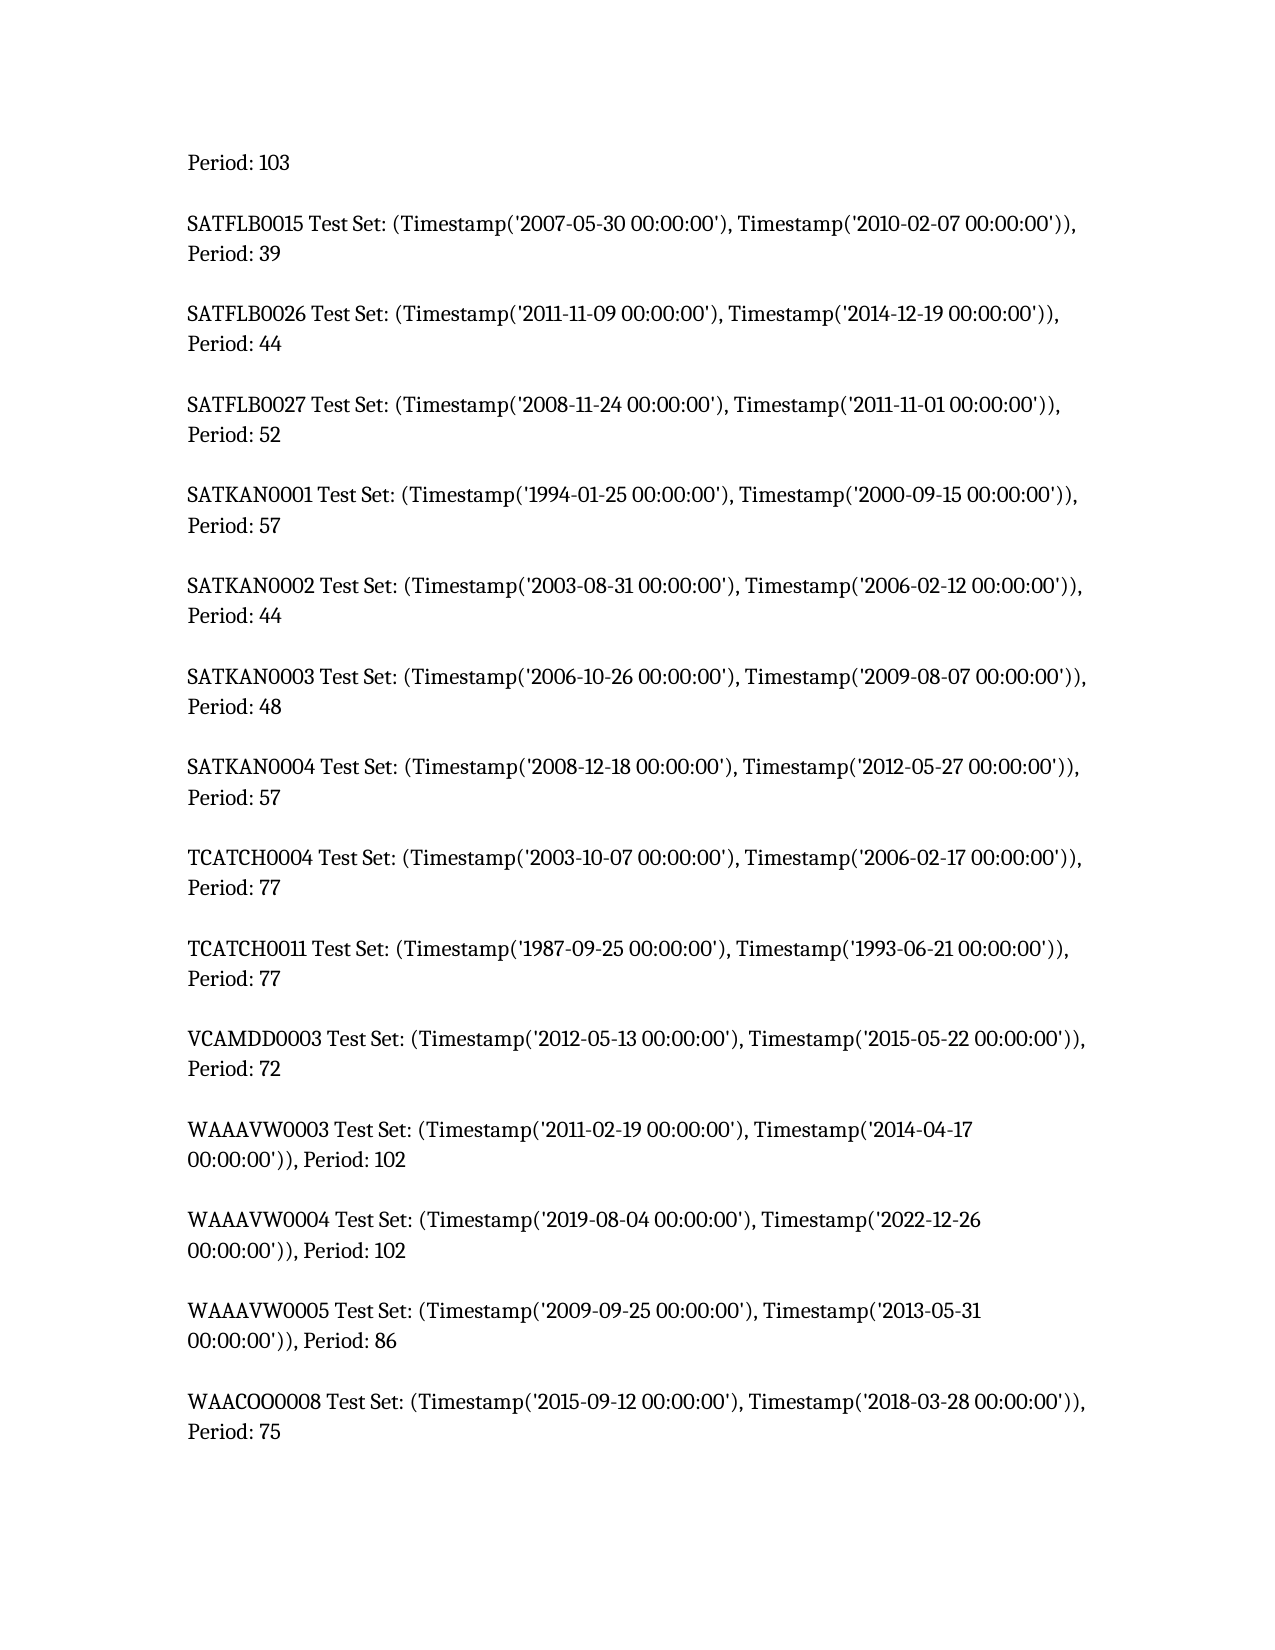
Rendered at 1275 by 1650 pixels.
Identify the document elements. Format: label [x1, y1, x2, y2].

text [187, 150, 1087, 1475]
